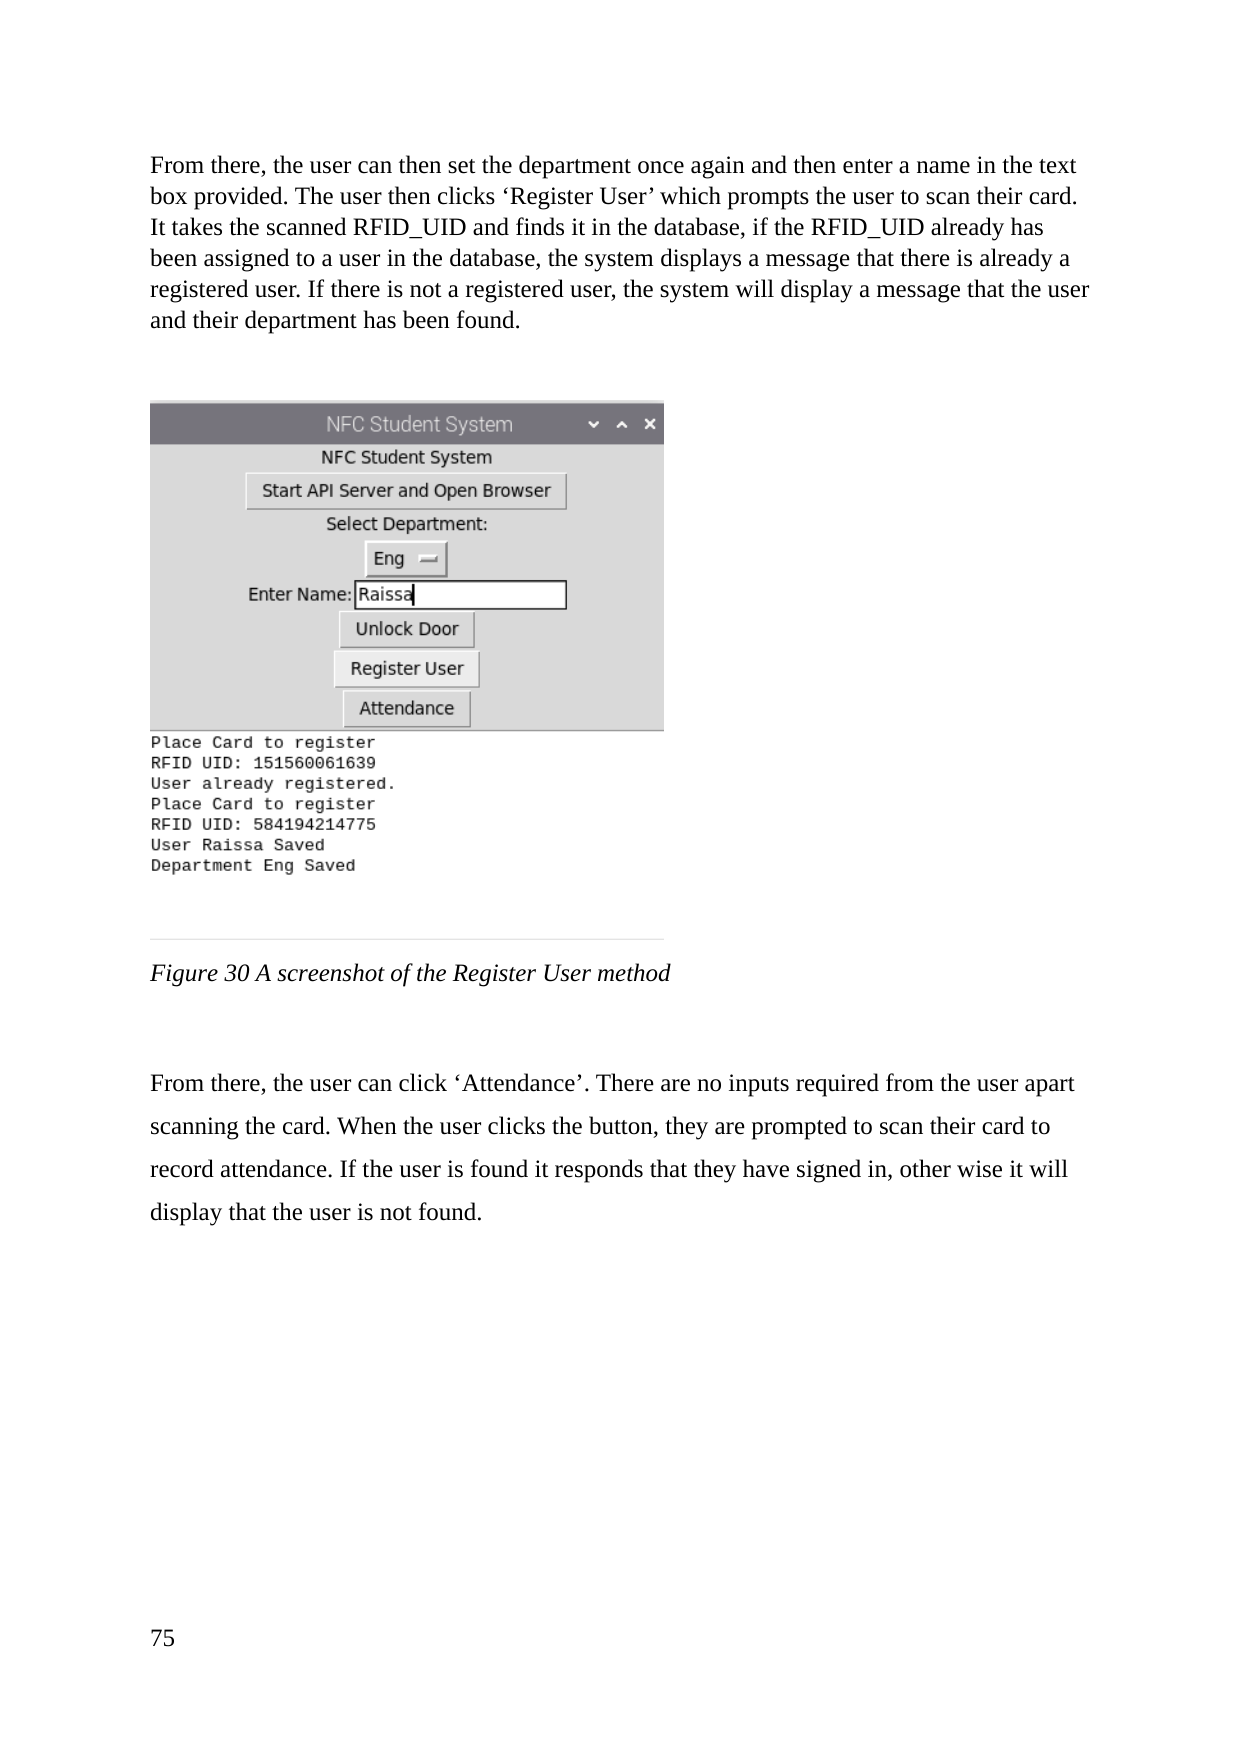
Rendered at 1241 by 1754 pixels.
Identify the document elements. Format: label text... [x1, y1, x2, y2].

text From there, the user can click ‘Attendance’. There are no inputs required from the user apart scanning the card. When the user clicks the button, they are prompted to scan their card to record attendance. If the user is found it responds that they have signed in, other wise it will display that the user is not found. [150, 1068, 1090, 1226]
picture [150, 400, 664, 940]
text From there, the user can then set the department once again and then enter a name in the text box provided. The user then clicks ‘Register User’ which prompts the user to scan their card. It takes the scanned RFID_UID and finds it in the database, if the RFID_UID already has been assigned to a user in the database, the system displays a message that there is already a registered user. If there is not a registered user, the system will display a message that the user and their department has been found. [150, 150, 1090, 334]
text Figure 30 A screenshot of the Register User method [150, 958, 1090, 987]
